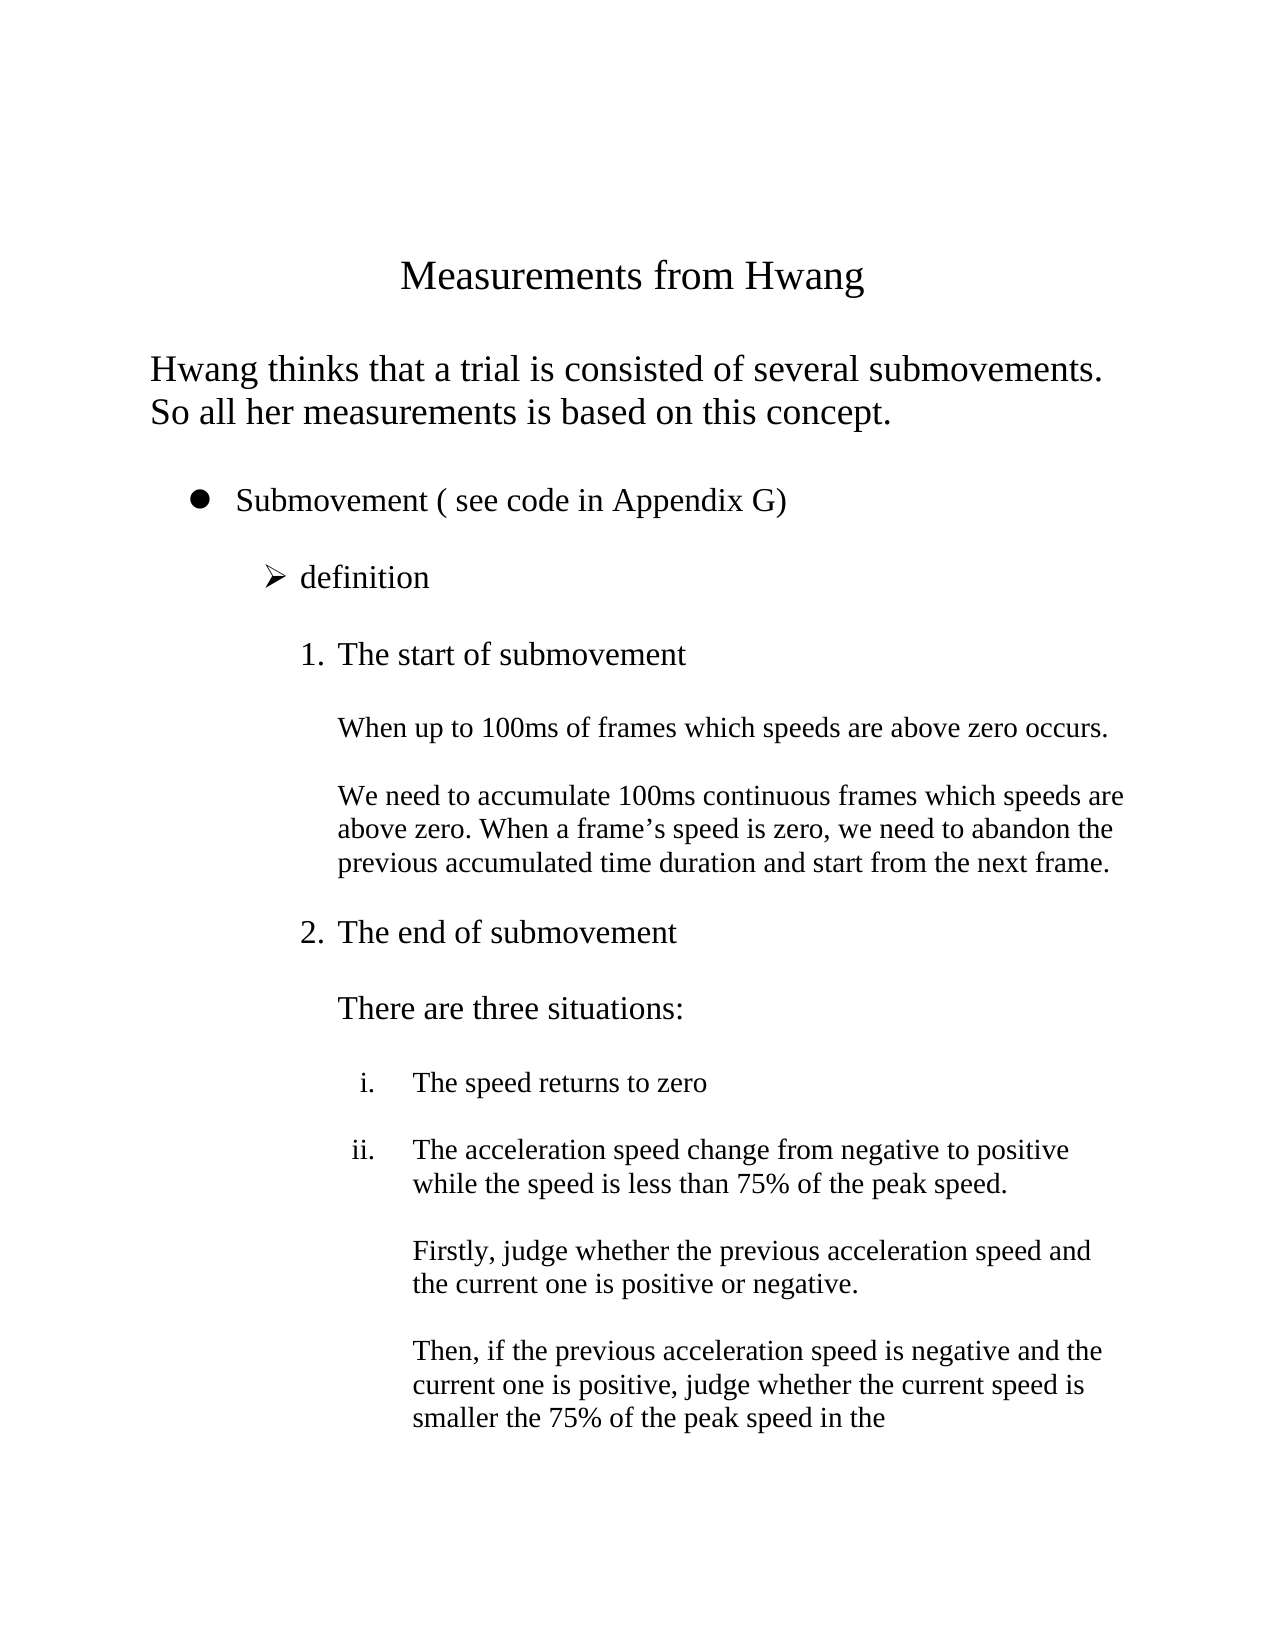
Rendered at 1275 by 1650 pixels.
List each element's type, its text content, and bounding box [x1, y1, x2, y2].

text Then, if the previous acceleration speed is negative and the [375, 1333, 1125, 1367]
text current one is positive, judge whether the current speed is [375, 1367, 1125, 1401]
text Measurements from Hwang [150, 251, 1125, 298]
list The acceleration speed change from negative to positive while the speed is less than 75% of the peak speed. [375, 1132, 1125, 1199]
text Hwang thinks that a trial is consisted of several submovements. So all her measurements is based on this concept. [150, 346, 1125, 433]
list The end of submovement [300, 912, 1125, 950]
text When up to 100ms of frames which speeds are above zero occurs. [337, 711, 1125, 744]
text There are three situations: [337, 988, 1125, 1027]
text smaller the 75% of the peak speed in the [375, 1401, 1125, 1434]
text We need to accumulate 100ms continuous frames which speeds are above zero. When a frame’s speed is zero, we need to abandon the previous accumulated time duration and start from the next frame. [337, 778, 1125, 878]
list The start of submovement [300, 634, 1125, 672]
list Submovement ( see code in Appendix G) [187, 481, 1125, 519]
text the current one is positive or negative. [375, 1266, 1125, 1300]
list The speed returns to zero [375, 1065, 1125, 1099]
text Firstly, judge whether the previous acceleration speed and [375, 1233, 1125, 1266]
list definition [262, 557, 1125, 596]
